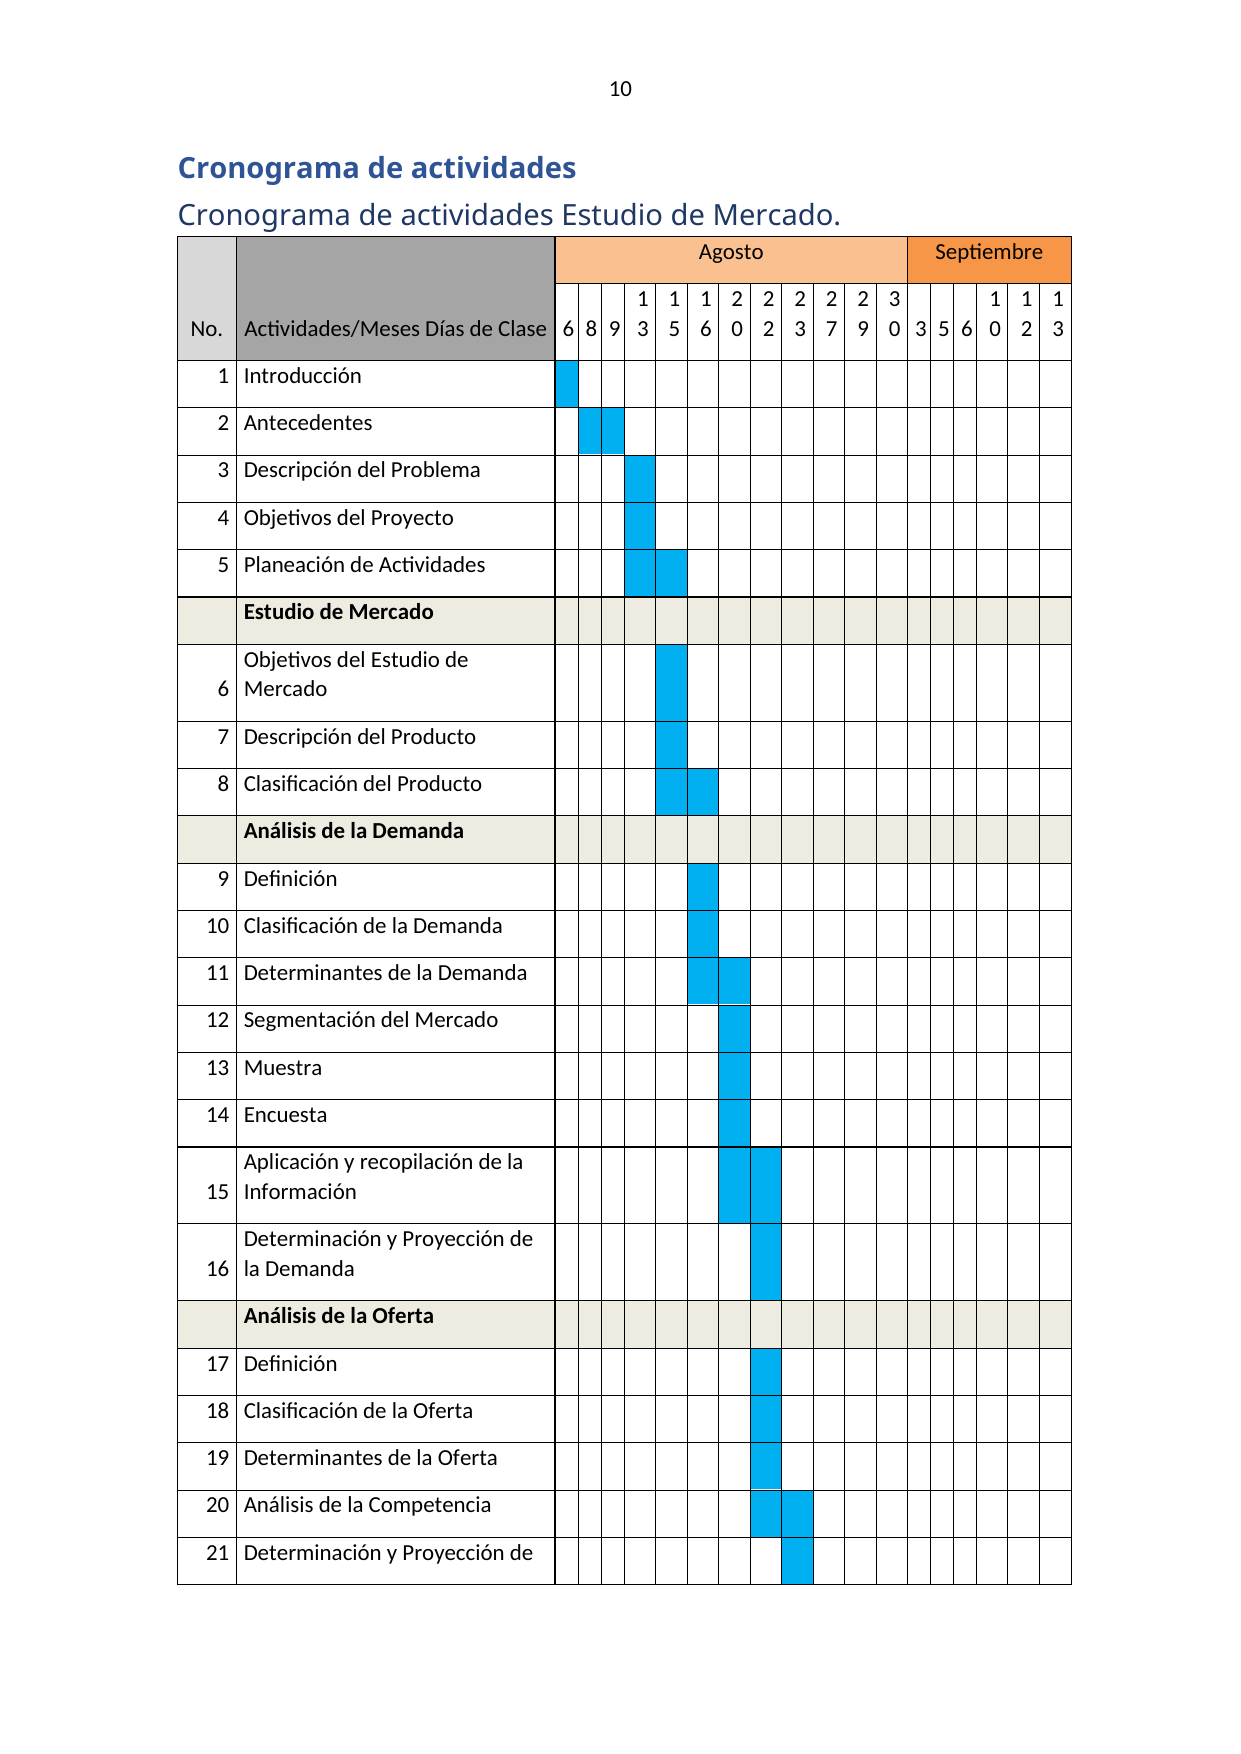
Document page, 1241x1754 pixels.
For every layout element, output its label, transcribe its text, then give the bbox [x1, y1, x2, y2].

table_cell [688, 864, 718, 910]
table_cell [656, 1538, 687, 1584]
table_cell [751, 1224, 781, 1300]
table_cell [602, 1491, 624, 1537]
table_cell [845, 1006, 876, 1052]
table_cell [656, 503, 687, 549]
table_cell [656, 816, 687, 863]
table_cell [719, 1100, 750, 1146]
table_cell [656, 408, 687, 454]
table_cell Análisis de la Demanda [237, 816, 554, 863]
table_cell [688, 1443, 718, 1489]
table_cell [602, 1006, 624, 1052]
table_cell [845, 503, 876, 549]
table_cell [751, 911, 781, 957]
table_cell [556, 456, 578, 502]
table_cell [1040, 769, 1071, 815]
table_cell [931, 1443, 953, 1489]
table_cell [954, 1349, 976, 1395]
table_cell [877, 1538, 907, 1584]
table_cell 2 [178, 408, 236, 454]
table_cell [656, 598, 687, 644]
table_cell [625, 1491, 655, 1537]
table_cell [656, 1100, 687, 1146]
subtitle Cronograma de actividades [177, 148, 1063, 187]
table_cell [931, 503, 953, 549]
table_cell [954, 1148, 976, 1223]
table_cell [625, 1148, 655, 1223]
table_cell [602, 645, 624, 721]
table_cell [1008, 958, 1039, 1004]
table_cell [719, 864, 750, 910]
table_cell Clasificación de la Oferta [237, 1396, 554, 1442]
table_cell 29 [845, 284, 876, 360]
table_cell [908, 1301, 930, 1348]
table_cell [814, 1538, 844, 1584]
table_cell 13 [1040, 284, 1071, 360]
table_cell [656, 1148, 687, 1223]
table_cell [688, 1538, 718, 1584]
table_cell [1008, 1301, 1039, 1348]
table_cell Definición [237, 1349, 554, 1395]
table_cell [931, 1396, 953, 1442]
table_cell [178, 1301, 236, 1348]
table_cell [814, 816, 844, 863]
table_cell [579, 1491, 601, 1537]
table_cell [719, 1538, 750, 1584]
table_cell [908, 816, 930, 863]
subtitle Cronograma de actividades Estudio de Mercado. [177, 194, 1063, 233]
table_cell [719, 1349, 750, 1395]
table_cell [579, 361, 601, 407]
table_cell [688, 722, 718, 768]
table_cell [908, 456, 930, 502]
table_cell [579, 550, 601, 596]
table_cell Análisis de la Oferta [237, 1301, 554, 1348]
table_cell [931, 1100, 953, 1146]
table_cell [556, 1301, 578, 1348]
table_cell [625, 1443, 655, 1489]
table_cell [178, 598, 236, 644]
table_cell [579, 503, 601, 549]
table_cell [1040, 1349, 1071, 1395]
table_cell [1040, 816, 1071, 863]
table_header No. [178, 237, 236, 360]
table_cell [977, 598, 1007, 644]
table_cell [782, 1443, 813, 1489]
table_cell [931, 550, 953, 596]
table_cell [625, 1301, 655, 1348]
table_cell [782, 1224, 813, 1300]
table_cell [782, 1349, 813, 1395]
table_cell [1008, 645, 1039, 721]
table_cell [719, 769, 750, 815]
table_cell [556, 864, 578, 910]
table_cell [782, 408, 813, 454]
table_cell [602, 722, 624, 768]
table_cell [977, 1053, 1007, 1099]
table_cell [602, 1053, 624, 1099]
table_cell [782, 1396, 813, 1442]
table_cell [625, 1006, 655, 1052]
table_cell [688, 361, 718, 407]
table_cell [977, 958, 1007, 1004]
table_cell [602, 361, 624, 407]
table_cell [625, 1538, 655, 1584]
table_cell 27 [814, 284, 844, 360]
table_cell [602, 769, 624, 815]
table_cell [814, 1100, 844, 1146]
table_cell [719, 408, 750, 454]
table_cell [688, 1224, 718, 1300]
table_cell [579, 1100, 601, 1146]
table_cell [845, 1396, 876, 1442]
table_cell [977, 1100, 1007, 1146]
table_cell [625, 361, 655, 407]
table_cell [782, 1053, 813, 1099]
table_cell Descripción del Problema [237, 456, 554, 502]
table_cell Determinantes de la Demanda [237, 958, 554, 1004]
table_cell [931, 864, 953, 910]
table_cell [814, 456, 844, 502]
table_cell [931, 1349, 953, 1395]
table_cell [719, 1006, 750, 1052]
table_cell [751, 1538, 781, 1584]
table_cell [977, 816, 1007, 863]
table_cell [877, 503, 907, 549]
table_cell Análisis de la Competencia [237, 1491, 554, 1537]
table_cell [908, 1396, 930, 1442]
table_cell 15 [178, 1148, 236, 1223]
table_cell [782, 1006, 813, 1052]
table_cell [931, 598, 953, 644]
table_cell [625, 864, 655, 910]
table_cell 6 [178, 645, 236, 721]
table_cell [688, 1491, 718, 1537]
table_cell [719, 958, 750, 1004]
table_cell [719, 598, 750, 644]
table_cell [877, 911, 907, 957]
table_cell [719, 645, 750, 721]
table_cell [845, 864, 876, 910]
table_cell [556, 361, 578, 407]
table_cell 17 [178, 1349, 236, 1395]
table_cell [656, 645, 687, 721]
table_cell [908, 864, 930, 910]
table_cell [954, 864, 976, 910]
table_cell [782, 1100, 813, 1146]
table_cell [579, 816, 601, 863]
table_cell [977, 1396, 1007, 1442]
table_cell [954, 408, 976, 454]
table_cell [954, 361, 976, 407]
table_cell [814, 503, 844, 549]
table_cell [579, 1538, 601, 1584]
table_cell [931, 1491, 953, 1537]
table_cell [556, 550, 578, 596]
table_cell [688, 1301, 718, 1348]
table_cell [977, 1301, 1007, 1348]
table_cell [719, 1224, 750, 1300]
table_cell Clasificación del Producto [237, 769, 554, 815]
table_cell [782, 1538, 813, 1584]
table_cell [877, 864, 907, 910]
table_cell [602, 1349, 624, 1395]
table_cell [954, 1443, 976, 1489]
table_header Agosto [556, 237, 907, 283]
table_cell [1040, 958, 1071, 1004]
table_cell 3 [178, 456, 236, 502]
table_cell [602, 1538, 624, 1584]
table_cell [625, 958, 655, 1004]
table_cell [1008, 598, 1039, 644]
table_cell [719, 722, 750, 768]
table_cell [845, 722, 876, 768]
table_header Septiembre [908, 237, 1071, 283]
table_cell [719, 361, 750, 407]
table_cell [845, 645, 876, 721]
table_cell [719, 816, 750, 863]
table_cell [656, 1443, 687, 1489]
table_cell [1040, 503, 1071, 549]
table_cell [625, 1349, 655, 1395]
table_cell [1040, 1396, 1071, 1442]
table_cell [908, 598, 930, 644]
table_cell 6 [954, 284, 976, 360]
table_cell [751, 1491, 781, 1537]
table_cell [1008, 1224, 1039, 1300]
table_cell 15 [656, 284, 687, 360]
table_cell 16 [688, 284, 718, 360]
table_cell [602, 1396, 624, 1442]
table_cell [908, 769, 930, 815]
table_cell [751, 361, 781, 407]
table_cell [579, 1006, 601, 1052]
table_cell [877, 769, 907, 815]
table_cell [931, 1301, 953, 1348]
table_cell [782, 456, 813, 502]
table_cell [1008, 864, 1039, 910]
table_cell 20 [719, 284, 750, 360]
table_cell [908, 1006, 930, 1052]
table_cell [688, 550, 718, 596]
table_cell [602, 1100, 624, 1146]
table_cell [931, 1148, 953, 1223]
table_cell [814, 1148, 844, 1223]
table_cell [931, 958, 953, 1004]
table_cell Determinantes de la Oferta [237, 1443, 554, 1489]
table_cell [1008, 503, 1039, 549]
table_cell [579, 408, 601, 454]
table_cell [877, 816, 907, 863]
table_cell [1008, 1100, 1039, 1146]
table_cell [719, 550, 750, 596]
table_cell [782, 864, 813, 910]
table_cell [1040, 456, 1071, 502]
table_cell [751, 598, 781, 644]
table_cell Objetivos del Estudio de Mercado [237, 645, 554, 721]
table_cell [579, 456, 601, 502]
table_cell [751, 1301, 781, 1348]
table_cell [814, 645, 844, 721]
table_cell [751, 1396, 781, 1442]
table_cell [1008, 1491, 1039, 1537]
table_cell 1 [178, 361, 236, 407]
table_cell Estudio de Mercado [237, 598, 554, 644]
table_cell 9 [602, 284, 624, 360]
table_cell [931, 1006, 953, 1052]
table_cell [782, 1491, 813, 1537]
table_cell [625, 503, 655, 549]
table_cell [556, 1349, 578, 1395]
table_cell [688, 598, 718, 644]
table_cell [602, 456, 624, 502]
table_cell 12 [178, 1006, 236, 1052]
table_cell [814, 598, 844, 644]
table_cell [877, 1301, 907, 1348]
table_cell [1008, 1396, 1039, 1442]
table_cell [1008, 550, 1039, 596]
table_cell 10 [977, 284, 1007, 360]
table_cell [625, 911, 655, 957]
table_cell [877, 550, 907, 596]
table_cell [656, 1491, 687, 1537]
table_cell [814, 958, 844, 1004]
table_cell [954, 1224, 976, 1300]
table_cell [908, 550, 930, 596]
table_cell [602, 1443, 624, 1489]
table_cell [814, 911, 844, 957]
table_cell Introducción [237, 361, 554, 407]
table_cell [908, 1491, 930, 1537]
table_cell 20 [178, 1491, 236, 1537]
table_cell 21 [178, 1538, 236, 1584]
table_cell [1040, 361, 1071, 407]
table_cell [977, 645, 1007, 721]
table_cell [877, 645, 907, 721]
table_cell [1040, 408, 1071, 454]
table_cell [688, 503, 718, 549]
table_cell Planeación de Actividades [237, 550, 554, 596]
table_cell [579, 1443, 601, 1489]
table_cell [931, 722, 953, 768]
table_cell [719, 1396, 750, 1442]
table_cell [977, 361, 1007, 407]
table_cell 8 [178, 769, 236, 815]
table_cell [877, 958, 907, 1004]
table_cell [931, 816, 953, 863]
table_cell [814, 550, 844, 596]
table_cell [877, 408, 907, 454]
table_cell [977, 503, 1007, 549]
table_cell [782, 816, 813, 863]
table_cell [954, 958, 976, 1004]
table_cell [1040, 645, 1071, 721]
table_cell [782, 550, 813, 596]
table_cell [877, 1148, 907, 1223]
table_cell [845, 1053, 876, 1099]
table_cell [814, 1224, 844, 1300]
table_cell [1040, 1491, 1071, 1537]
table_cell [602, 503, 624, 549]
table_cell [877, 598, 907, 644]
table_cell [656, 722, 687, 768]
table_cell [954, 911, 976, 957]
table_cell [954, 1301, 976, 1348]
table_cell [556, 958, 578, 1004]
table_cell [656, 1396, 687, 1442]
table_cell [1008, 1349, 1039, 1395]
table_cell [931, 456, 953, 502]
table_cell [908, 1538, 930, 1584]
table_cell [954, 816, 976, 863]
table_cell [602, 550, 624, 596]
table_cell 12 [1008, 284, 1039, 360]
table_cell [931, 361, 953, 407]
table_cell [1008, 1148, 1039, 1223]
table_cell [782, 769, 813, 815]
table_cell 9 [178, 864, 236, 910]
table_cell [1040, 1148, 1071, 1223]
table_cell [602, 1148, 624, 1223]
table_cell [954, 1396, 976, 1442]
table_cell [877, 1053, 907, 1099]
table_cell Definición [237, 864, 554, 910]
table_cell [877, 1224, 907, 1300]
table_cell [782, 1148, 813, 1223]
table_cell [845, 1443, 876, 1489]
table_cell [931, 645, 953, 721]
table_cell 14 [178, 1100, 236, 1146]
table_cell [656, 1349, 687, 1395]
table_cell [751, 769, 781, 815]
table_cell [814, 1053, 844, 1099]
table_cell [954, 769, 976, 815]
table_cell [814, 361, 844, 407]
table_cell [751, 550, 781, 596]
table_cell [908, 1443, 930, 1489]
table_cell [656, 361, 687, 407]
table_cell [908, 958, 930, 1004]
table_cell Muestra [237, 1053, 554, 1099]
table_cell [579, 1349, 601, 1395]
table_cell [579, 1396, 601, 1442]
table_cell [751, 408, 781, 454]
table_cell [1008, 769, 1039, 815]
table_cell [877, 1006, 907, 1052]
table_cell [782, 598, 813, 644]
table_cell 18 [178, 1396, 236, 1442]
table_cell [688, 958, 718, 1004]
table_cell [602, 1224, 624, 1300]
table_cell [751, 958, 781, 1004]
table_cell [1040, 1538, 1071, 1584]
table_cell [845, 598, 876, 644]
table_cell [845, 1301, 876, 1348]
table_cell [751, 645, 781, 721]
table_cell 5 [931, 284, 953, 360]
table_cell [814, 722, 844, 768]
table_cell [178, 816, 236, 863]
table_cell [908, 645, 930, 721]
table_cell [602, 816, 624, 863]
table_cell [579, 598, 601, 644]
table_cell Determinación y Proyección de la Demanda [237, 1224, 554, 1300]
table_cell [1008, 816, 1039, 863]
table_cell [814, 1301, 844, 1348]
table_cell [688, 1006, 718, 1052]
table_cell 4 [178, 503, 236, 549]
table_cell [751, 456, 781, 502]
table_cell [977, 550, 1007, 596]
table_cell [931, 911, 953, 957]
table_cell [688, 408, 718, 454]
table_cell [556, 408, 578, 454]
table_cell [845, 911, 876, 957]
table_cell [237, 1538, 554, 1584]
table_cell [579, 1301, 601, 1348]
table_cell [1008, 1443, 1039, 1489]
table_cell [782, 722, 813, 768]
table_cell [845, 1224, 876, 1300]
table_cell [877, 1396, 907, 1442]
table_cell [782, 911, 813, 957]
table_cell [782, 361, 813, 407]
table_cell 6 [556, 284, 578, 360]
table_cell [977, 1443, 1007, 1489]
table_cell [954, 1491, 976, 1537]
table_cell 7 [178, 722, 236, 768]
table_cell [625, 769, 655, 815]
table_cell [908, 503, 930, 549]
table_cell [656, 769, 687, 815]
table_cell [719, 503, 750, 549]
table_cell [814, 1349, 844, 1395]
table_cell [931, 1053, 953, 1099]
table_cell [579, 911, 601, 957]
table_cell [1008, 911, 1039, 957]
table_cell [877, 1491, 907, 1537]
table_header Actividades/Meses Días de Clase [237, 237, 554, 360]
table_cell [845, 550, 876, 596]
table_cell [656, 958, 687, 1004]
table_cell [688, 645, 718, 721]
table_cell [814, 408, 844, 454]
table_cell [579, 958, 601, 1004]
table_cell [782, 958, 813, 1004]
table_cell [977, 911, 1007, 957]
table_cell [1040, 911, 1071, 957]
table_cell [751, 864, 781, 910]
table_cell [814, 1396, 844, 1442]
table_cell 16 [178, 1224, 236, 1300]
table_cell [579, 1148, 601, 1223]
table_cell [954, 550, 976, 596]
table_cell [602, 408, 624, 454]
table_cell [751, 1006, 781, 1052]
table_cell 5 [178, 550, 236, 596]
table_cell [908, 1148, 930, 1223]
table_cell [602, 864, 624, 910]
table_cell [602, 958, 624, 1004]
table_cell [1008, 722, 1039, 768]
table_cell [602, 1301, 624, 1348]
table_cell [908, 408, 930, 454]
table_cell 23 [782, 284, 813, 360]
table_cell [1040, 1006, 1071, 1052]
table_cell [625, 816, 655, 863]
table_cell [556, 1538, 578, 1584]
table_cell [751, 1053, 781, 1099]
table_cell [845, 958, 876, 1004]
table_cell [1040, 1053, 1071, 1099]
table_cell [625, 1053, 655, 1099]
table_cell [656, 911, 687, 957]
table_cell [1040, 864, 1071, 910]
table_cell [719, 1301, 750, 1348]
table_cell [977, 1349, 1007, 1395]
table_cell [954, 598, 976, 644]
table_cell [579, 1053, 601, 1099]
table_cell [845, 1100, 876, 1146]
table_cell [954, 1006, 976, 1052]
table_cell [556, 1100, 578, 1146]
table_cell Descripción del Producto [237, 722, 554, 768]
table_cell [977, 456, 1007, 502]
table_cell [977, 1491, 1007, 1537]
table_cell [845, 769, 876, 815]
table_cell [751, 1443, 781, 1489]
table_cell [1008, 408, 1039, 454]
table_cell [719, 911, 750, 957]
table_cell [877, 1443, 907, 1489]
table_cell [556, 1224, 578, 1300]
table_cell [1008, 1053, 1039, 1099]
table_cell [1040, 1301, 1071, 1348]
table_cell [814, 1006, 844, 1052]
table_cell [556, 816, 578, 863]
table_cell [908, 1100, 930, 1146]
table_cell [556, 1443, 578, 1489]
table_cell [556, 503, 578, 549]
table_cell [814, 1491, 844, 1537]
table_cell [814, 769, 844, 815]
table_cell [877, 1349, 907, 1395]
table_cell Antecedentes [237, 408, 554, 454]
table_cell [719, 1443, 750, 1489]
table_cell [688, 911, 718, 957]
table_cell [688, 456, 718, 502]
table_cell [877, 1100, 907, 1146]
table_cell [908, 1053, 930, 1099]
table_cell [977, 1224, 1007, 1300]
table_cell [688, 1396, 718, 1442]
table_cell Clasificación de la Demanda [237, 911, 554, 957]
table_cell [751, 1100, 781, 1146]
table_cell 13 [178, 1053, 236, 1099]
table_cell [845, 456, 876, 502]
table_cell [556, 598, 578, 644]
table_cell [579, 769, 601, 815]
table_cell [556, 722, 578, 768]
table_cell [954, 645, 976, 721]
table_cell [1008, 361, 1039, 407]
table_cell [782, 645, 813, 721]
table_cell [625, 408, 655, 454]
table_cell [656, 1006, 687, 1052]
table_cell [656, 550, 687, 596]
table_cell [845, 1349, 876, 1395]
table_cell [845, 1148, 876, 1223]
table_cell [954, 1053, 976, 1099]
table_cell [977, 769, 1007, 815]
table_cell [1040, 598, 1071, 644]
table_cell 11 [178, 958, 236, 1004]
table_cell [877, 722, 907, 768]
table_cell [719, 1053, 750, 1099]
table_cell [1008, 1006, 1039, 1052]
table_cell [556, 769, 578, 815]
table_cell [908, 1349, 930, 1395]
table_cell Objetivos del Proyecto [237, 503, 554, 549]
table_cell [814, 1443, 844, 1489]
table_cell [556, 1491, 578, 1537]
table_cell [1008, 456, 1039, 502]
table_cell [931, 769, 953, 815]
table_cell [688, 1100, 718, 1146]
table_cell Aplicación y recopilación de la Información [237, 1148, 554, 1223]
table_cell Encuesta [237, 1100, 554, 1146]
table_cell [751, 1148, 781, 1223]
table_cell [814, 864, 844, 910]
table_cell [845, 361, 876, 407]
table_cell [656, 456, 687, 502]
table_cell 30 [877, 284, 907, 360]
table_cell [625, 645, 655, 721]
table_cell [625, 1396, 655, 1442]
table_cell [931, 408, 953, 454]
table_cell [845, 816, 876, 863]
table_cell [751, 1349, 781, 1395]
table_cell [556, 1006, 578, 1052]
table_cell Segmentación del Mercado [237, 1006, 554, 1052]
table_cell [977, 864, 1007, 910]
table_cell [656, 1301, 687, 1348]
table_cell [625, 550, 655, 596]
table_cell [556, 1053, 578, 1099]
table_cell [688, 1053, 718, 1099]
table_cell [845, 1491, 876, 1537]
table_cell [579, 645, 601, 721]
table_cell [688, 1148, 718, 1223]
table_cell 19 [178, 1443, 236, 1489]
table_cell [602, 598, 624, 644]
table_cell [954, 1538, 976, 1584]
table_cell [602, 911, 624, 957]
table_cell [908, 911, 930, 957]
table_cell [782, 503, 813, 549]
table_cell 22 [751, 284, 781, 360]
table_cell [908, 722, 930, 768]
table_cell [751, 503, 781, 549]
table_cell [579, 722, 601, 768]
table_cell [625, 598, 655, 644]
table_cell [1040, 1100, 1071, 1146]
table_cell [688, 816, 718, 863]
table_cell [977, 408, 1007, 454]
table_cell [931, 1538, 953, 1584]
table_cell [751, 722, 781, 768]
table_cell [1040, 1224, 1071, 1300]
table_cell [908, 1224, 930, 1300]
table_cell 10 [178, 911, 236, 957]
table_cell [954, 456, 976, 502]
table_cell [845, 408, 876, 454]
table_cell [719, 1491, 750, 1537]
table_cell [931, 1224, 953, 1300]
table_cell [719, 1148, 750, 1223]
table_cell [556, 645, 578, 721]
table_cell [954, 503, 976, 549]
table_cell [556, 911, 578, 957]
table_cell [877, 456, 907, 502]
table_cell [1040, 1443, 1071, 1489]
table_cell [977, 1148, 1007, 1223]
table_cell [782, 1301, 813, 1348]
table_cell [625, 722, 655, 768]
table_cell 3 [908, 284, 930, 360]
table_cell [656, 1053, 687, 1099]
table_cell [908, 361, 930, 407]
table_cell [719, 456, 750, 502]
table_cell [845, 1538, 876, 1584]
table_cell [977, 1538, 1007, 1584]
table_cell [656, 1224, 687, 1300]
table_cell [751, 816, 781, 863]
table_cell [579, 1224, 601, 1300]
table_cell [556, 1148, 578, 1223]
table_cell [1040, 722, 1071, 768]
table_cell [579, 864, 601, 910]
table_cell 8 [579, 284, 601, 360]
table_cell [877, 361, 907, 407]
table_cell [1008, 1538, 1039, 1584]
table_cell [625, 1100, 655, 1146]
table_cell [688, 1349, 718, 1395]
table_cell [954, 722, 976, 768]
table_cell [556, 1396, 578, 1442]
table_cell [954, 1100, 976, 1146]
table_cell [656, 864, 687, 910]
table_cell [625, 1224, 655, 1300]
table_cell 13 [625, 284, 655, 360]
table_cell [625, 456, 655, 502]
table_cell [1040, 550, 1071, 596]
table_cell [977, 1006, 1007, 1052]
table_cell [688, 769, 718, 815]
table_cell [977, 722, 1007, 768]
